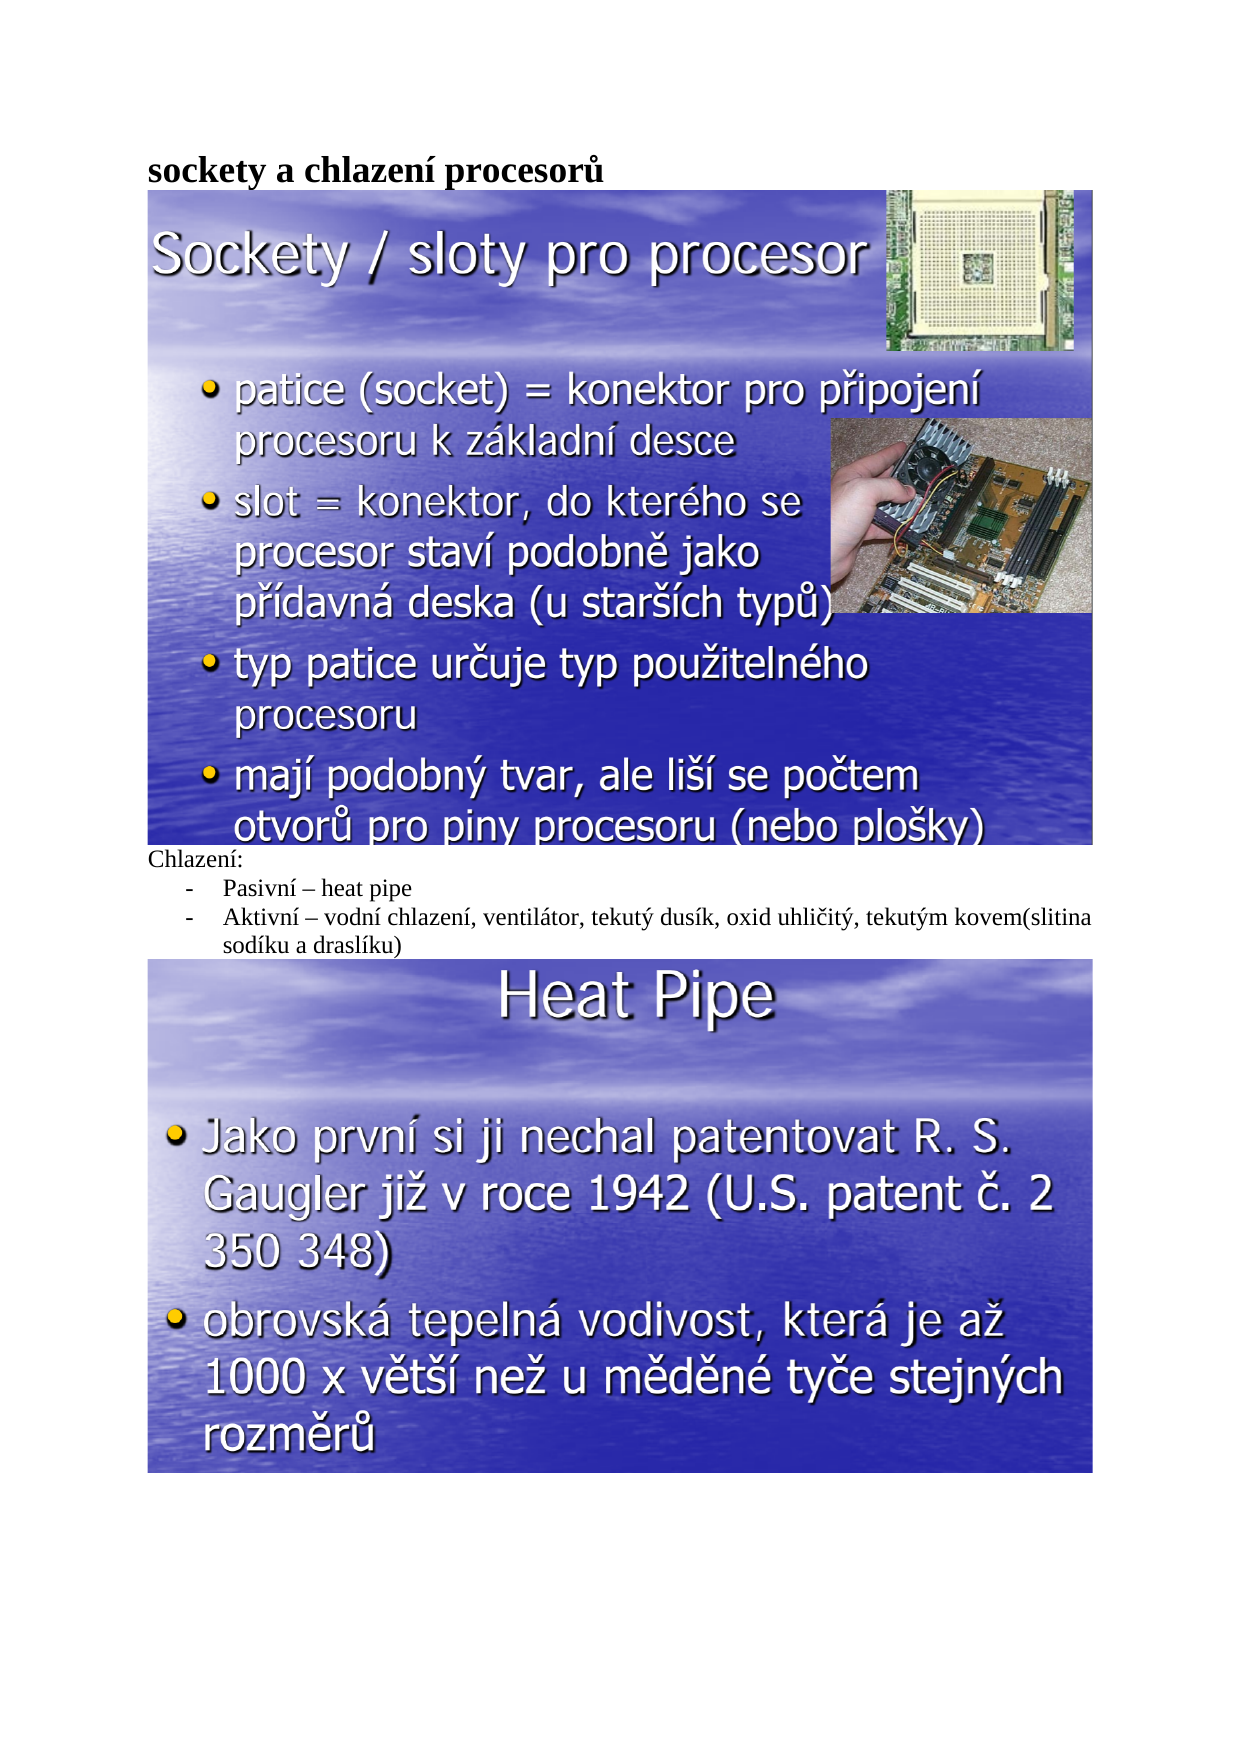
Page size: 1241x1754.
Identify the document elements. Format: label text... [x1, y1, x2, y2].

list Aktivní – vodní chlazení, ventilátor, tekutý dusík, oxid uhličitý, tekutým kovem(slitina sodíku a draslíku) [185, 902, 1093, 959]
picture [147, 190, 1093, 845]
picture [147, 959, 1093, 1473]
list Pasivní – heat pipe [185, 873, 1093, 902]
text sockety a chlazení procesorů [148, 148, 1093, 190]
text Chlazení: [148, 845, 1093, 873]
